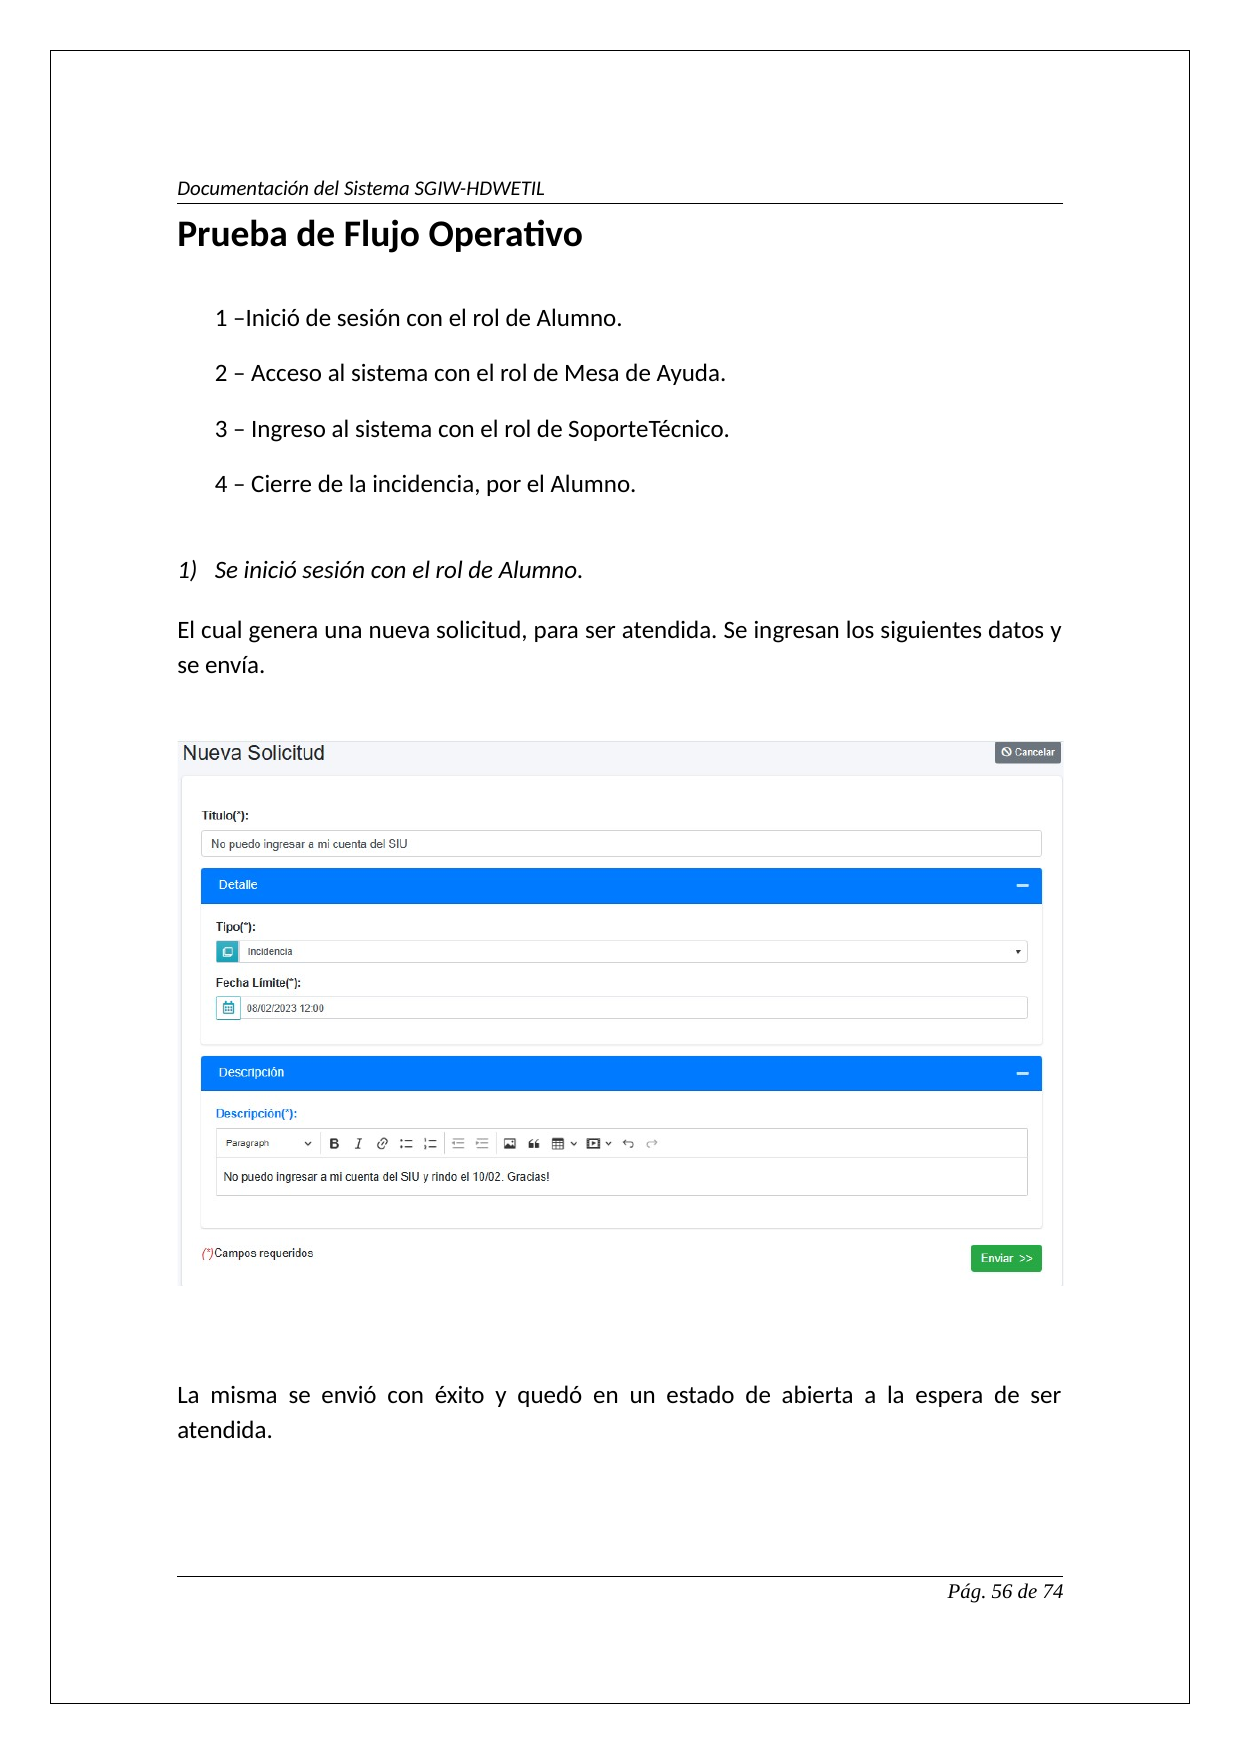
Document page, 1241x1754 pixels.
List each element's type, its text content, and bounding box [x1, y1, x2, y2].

text 1 –Inició de sesión con el rol de Alumno. [177, 302, 1063, 333]
picture [177, 739, 1064, 1286]
subtitle Se inició sesión con el rol de Alumno. [177, 554, 1063, 585]
subtitle 3 – Ingreso al sistema con el rol de SoporteTécnico. [214, 413, 1063, 444]
text Prueba de Flujo Operativo [177, 210, 1063, 256]
subtitle 2 – Acceso al sistema con el rol de Mesa de Ayuda. [214, 358, 1063, 388]
subtitle El cual genera una nueva solicitud, para ser atendida. Se ingresan los siguientes datos y se envía. [177, 614, 1063, 680]
subtitle La misma se envió con éxito y quedó en un estado de abierta a la espera de ser atendida. [177, 1379, 1063, 1445]
subtitle 4 – Cierre de la incidencia, por el Alumno. [214, 469, 1063, 499]
